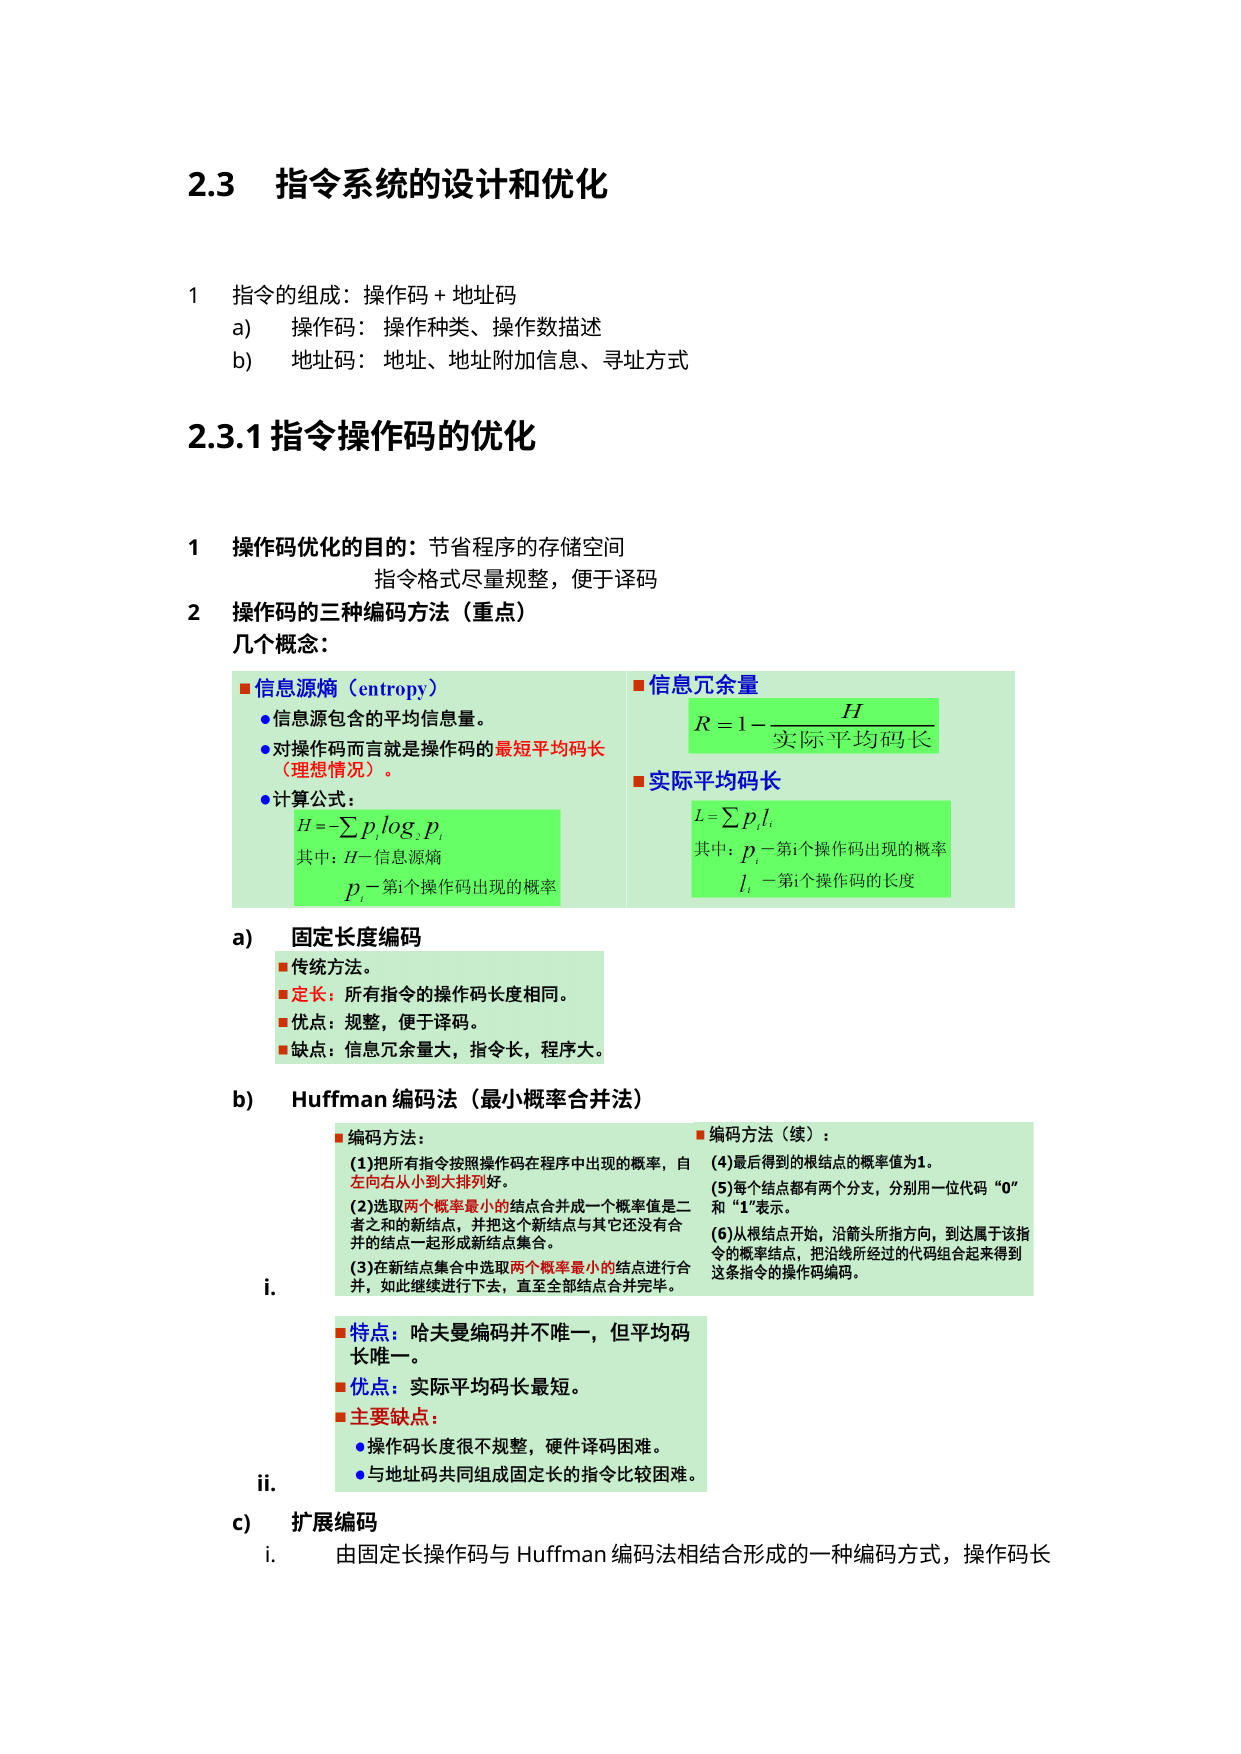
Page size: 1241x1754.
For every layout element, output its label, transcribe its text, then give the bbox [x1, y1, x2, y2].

list 几个概念： [232, 627, 1053, 659]
picture [335, 1122, 1034, 1296]
list 操作码的三种编码方法（重点） [187, 594, 1053, 627]
subtitle 2.3.1指令操作码的优化 [187, 402, 1053, 467]
list 地址码： 地址、地址附加信息、寻址方式 [232, 342, 1053, 375]
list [276, 1537, 1053, 1569]
list 固定长度编码 [232, 919, 1053, 952]
list 操作码： 操作种类、操作数描述 [232, 310, 1053, 342]
picture [231, 671, 1015, 908]
list 扩展编码 [232, 1504, 1053, 1537]
list 指令的组成：操作码 + 地址码 [187, 277, 1053, 310]
list Huffman编码法（最小概率合并法） [232, 1082, 1053, 1114]
picture [275, 951, 604, 1064]
subtitle 指令系统的设计和优化 [187, 150, 1053, 215]
picture [335, 1316, 708, 1492]
list 操作码优化的目的：节省程序的存储空间 指令格式尽量规整，便于译码 [187, 529, 1053, 594]
